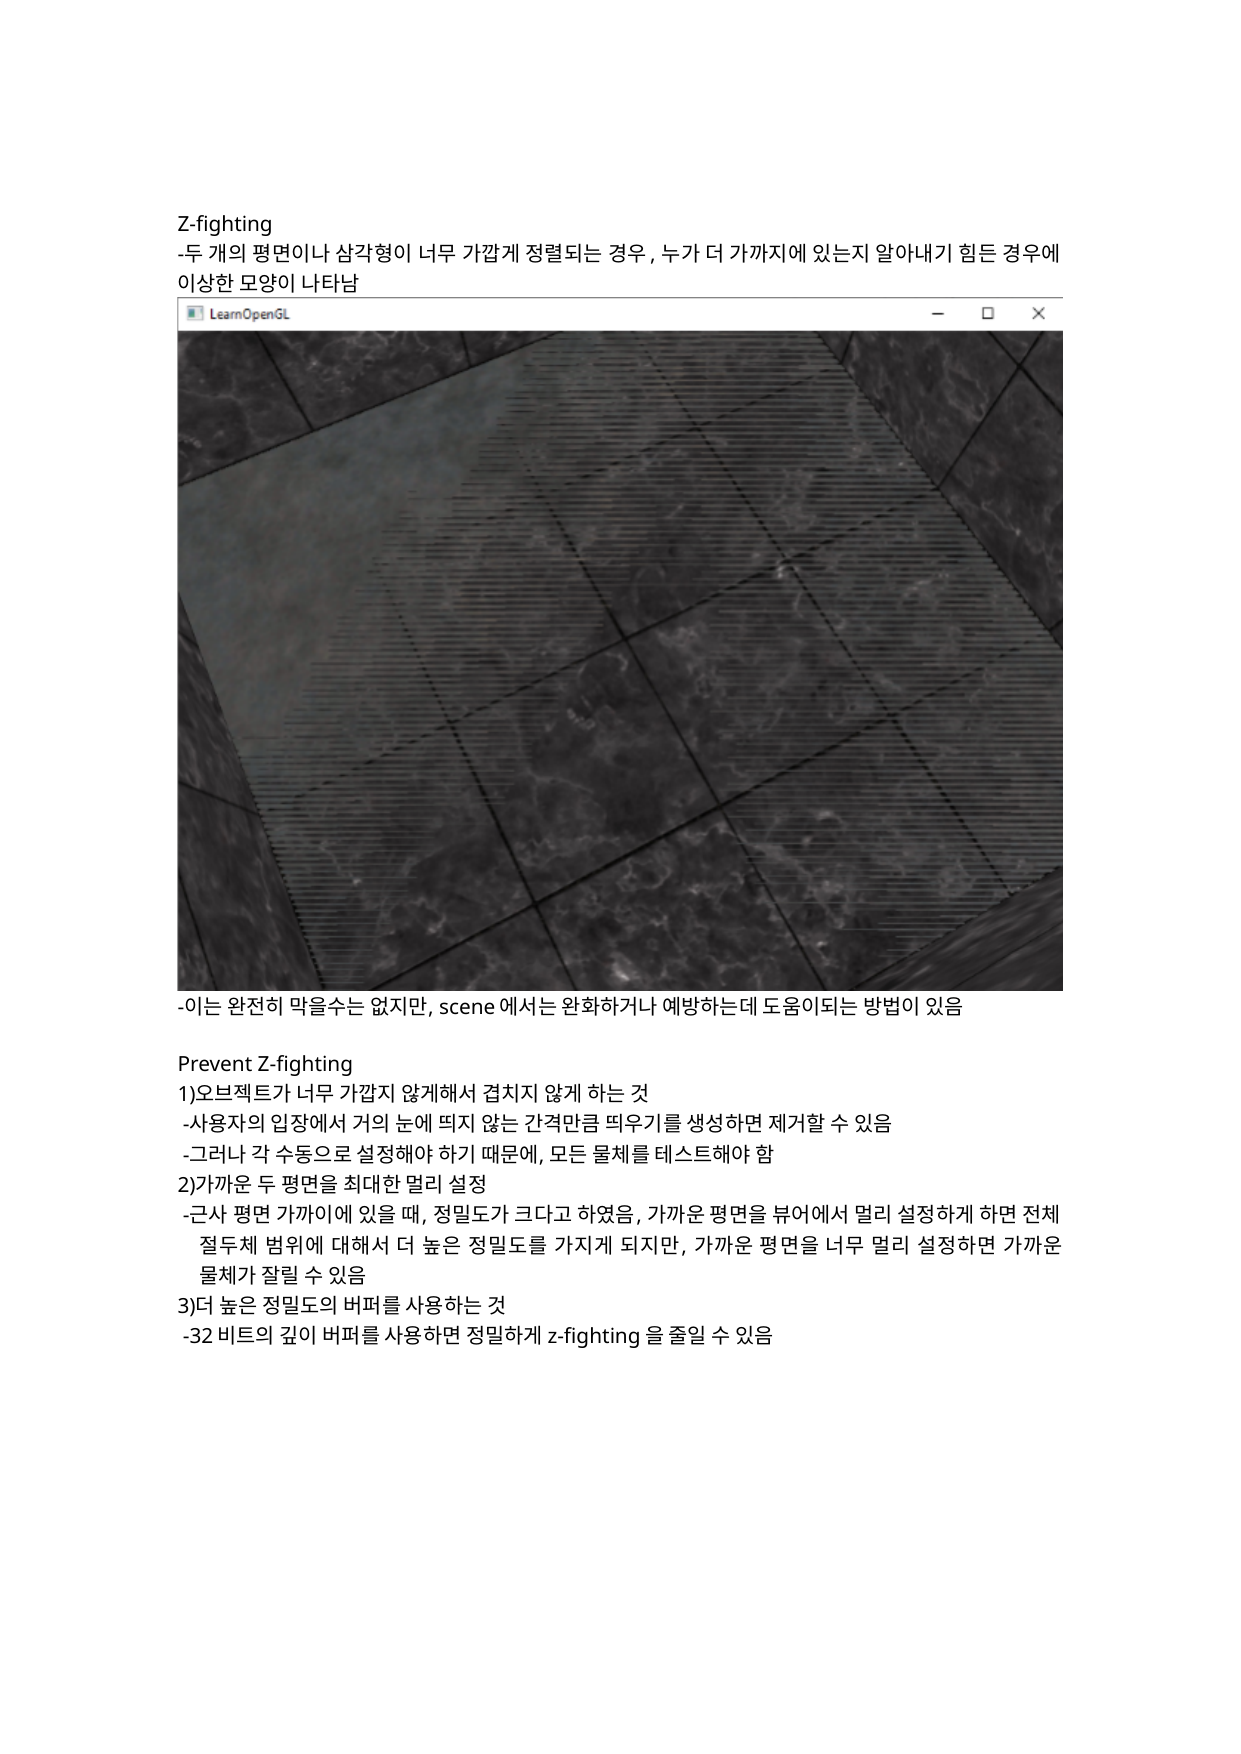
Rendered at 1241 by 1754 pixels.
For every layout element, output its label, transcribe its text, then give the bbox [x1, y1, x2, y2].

text -이는 완전히 막을수는 없지만, scene에서는 완화하거나 예방하는데 도움이되는 방법이 있음 [177, 991, 1063, 1020]
text -사용자의 입장에서 거의 눈에 띄지 않는 간격만큼 띄우기를 생성하면 제거할 수 있음 [177, 1108, 1063, 1138]
text Prevent Z-fighting [177, 1049, 1063, 1077]
text 3)더 높은 정밀도의 버퍼를 사용하는 것 [177, 1289, 1063, 1320]
text -그러나 각 수동으로 설정해야 하기 때문에, 모든 물체를 테스트해야 함 [177, 1138, 1063, 1168]
text -32비트의 깊이 버퍼를 사용하면 정밀하게 z-fighting을 줄일 수 있음 [177, 1320, 1063, 1350]
text Z-fighting [169, 207, 1071, 237]
text -두 개의 평면이나 삼각형이 너무 가깝게 정렬되는 경우, 누가 더 가까지에 있는지 알아내기 힘든 경우에 이상한 모양이 나타남 [177, 237, 1063, 297]
picture [177, 297, 1063, 991]
text 1)오브젝트가 너무 가깝지 않게해서 겹치지 않게 하는 것 [177, 1077, 1063, 1108]
text -근사 평면 가까이에 있을 때, 정밀도가 크다고 하였음, 가까운 평면을 뷰어에서 멀리 설정하게 하면 전체 절두체 범위에 대해서 더 높은 정밀도를 가지게 되지만, 가까운 평면을 너무 멀리 설정하면 가까운 물체가 잘릴 수 있음 [177, 1198, 1063, 1289]
text 2)가까운 두 평면을 최대한 멀리 설정 [177, 1168, 1063, 1198]
